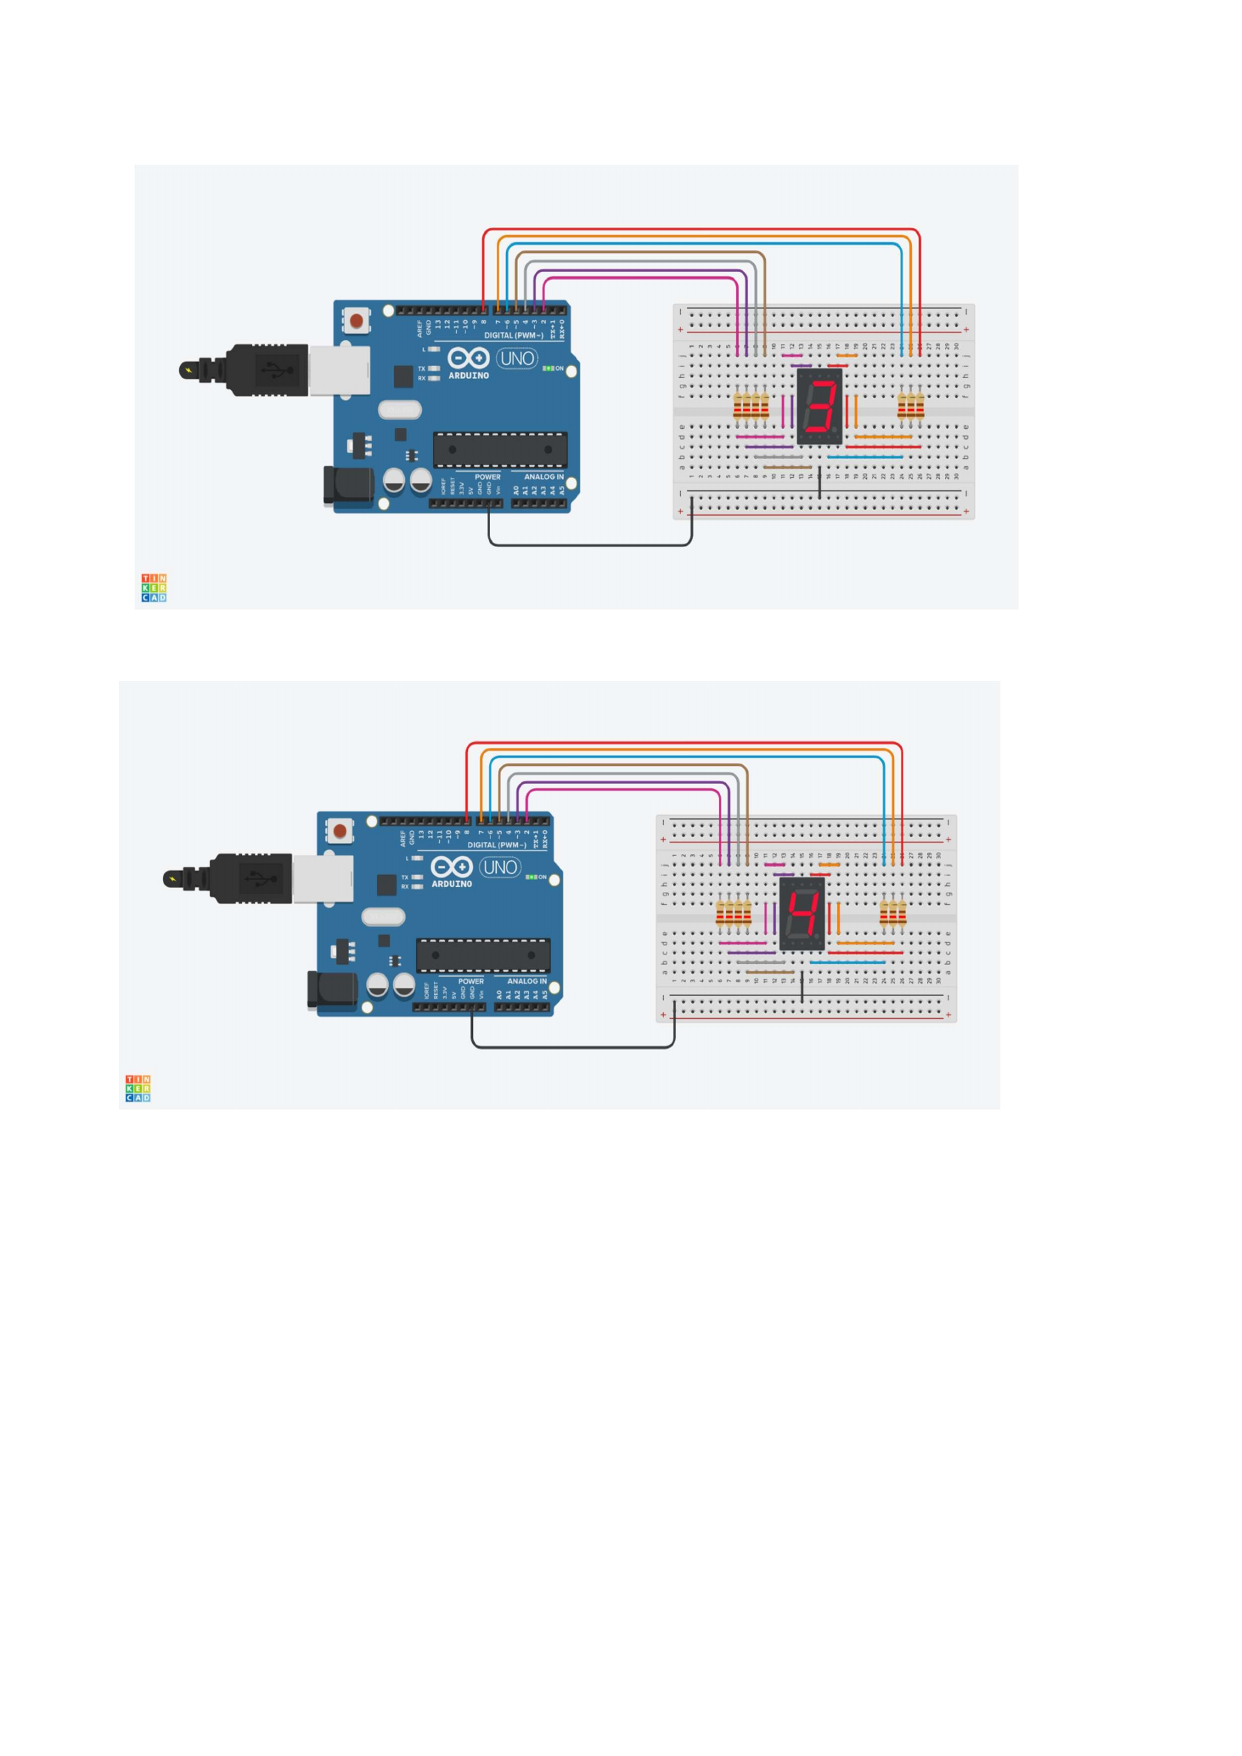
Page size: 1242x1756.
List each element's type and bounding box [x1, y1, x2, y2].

picture [134, 164, 1019, 610]
picture [118, 681, 1001, 1110]
